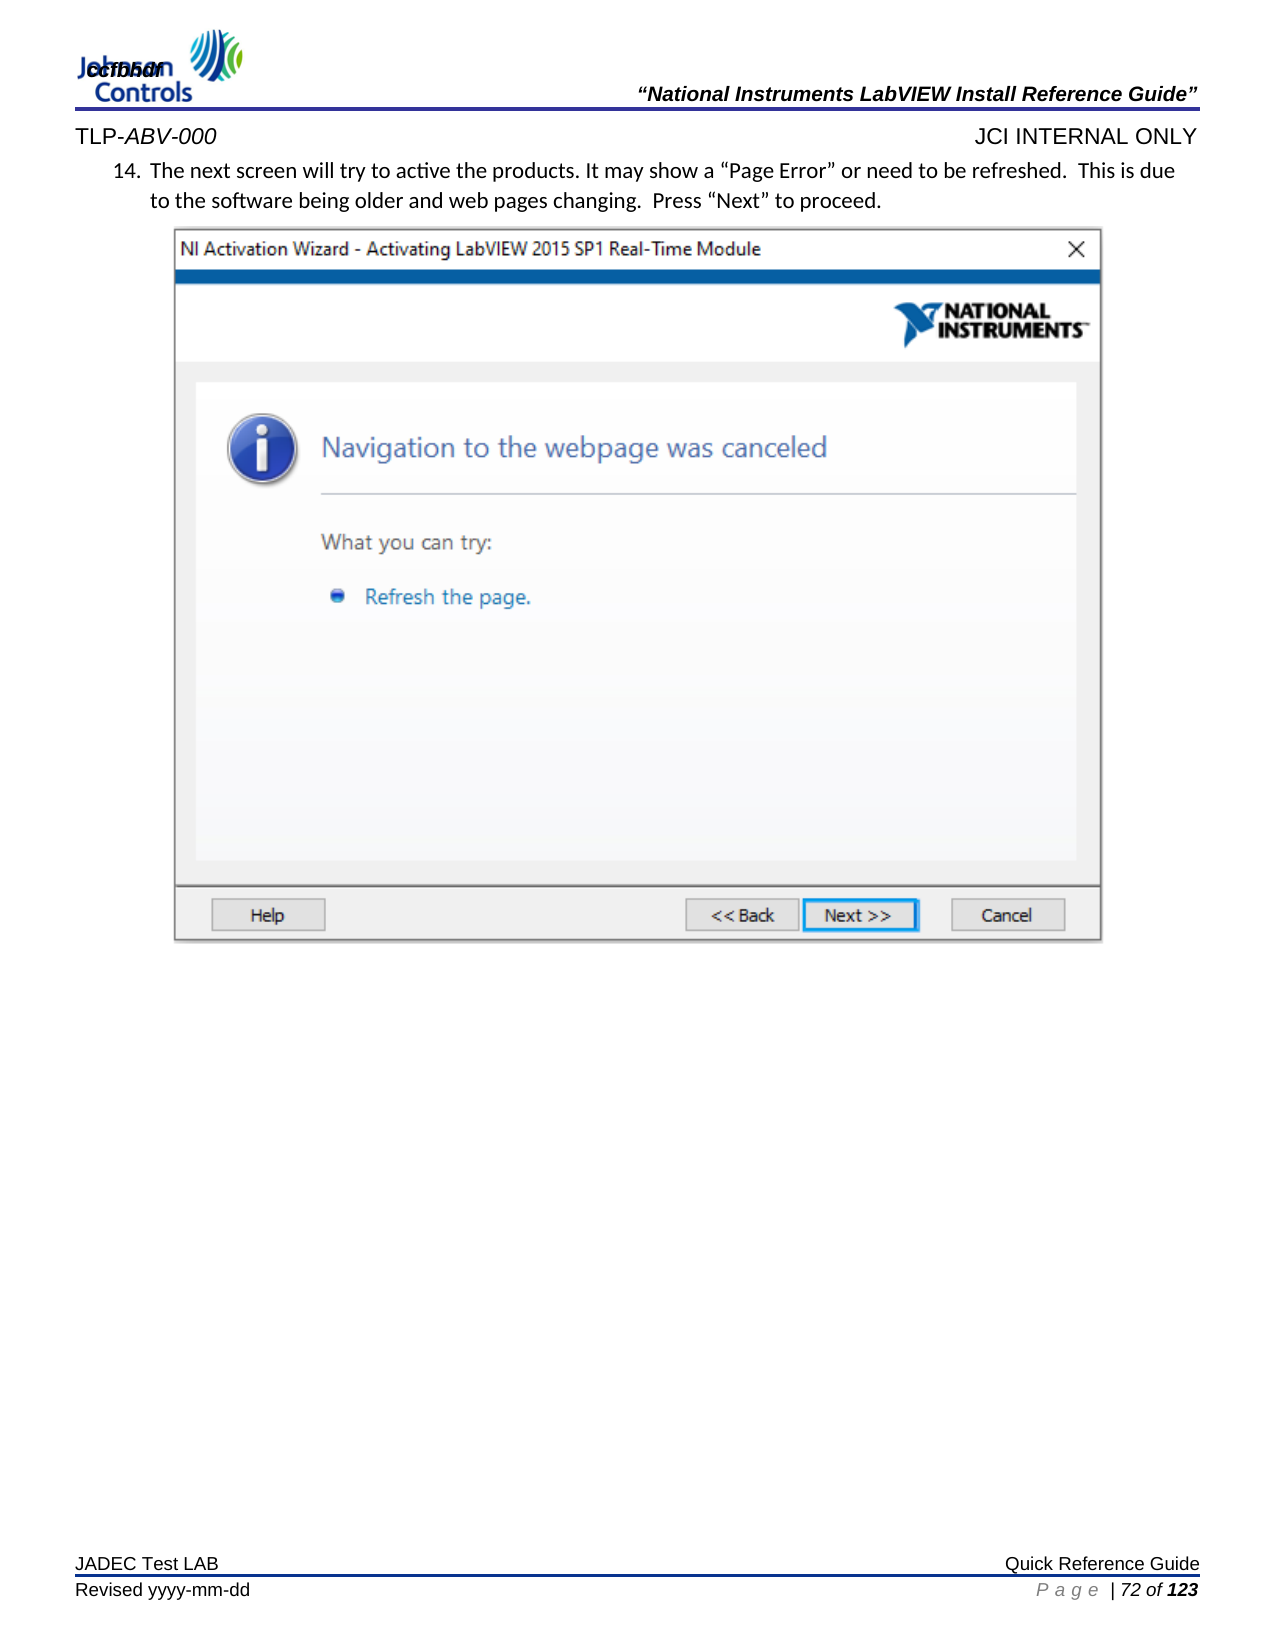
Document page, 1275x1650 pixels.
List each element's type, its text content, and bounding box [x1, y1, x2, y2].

list The next screen will try to active the products. It may show a “Page Error” or need to be refreshed. This is due to the software being older and web pages changing. Press “Next” to proceed. [112, 156, 1200, 214]
picture [168, 226, 1108, 947]
picture [76, 26, 246, 105]
